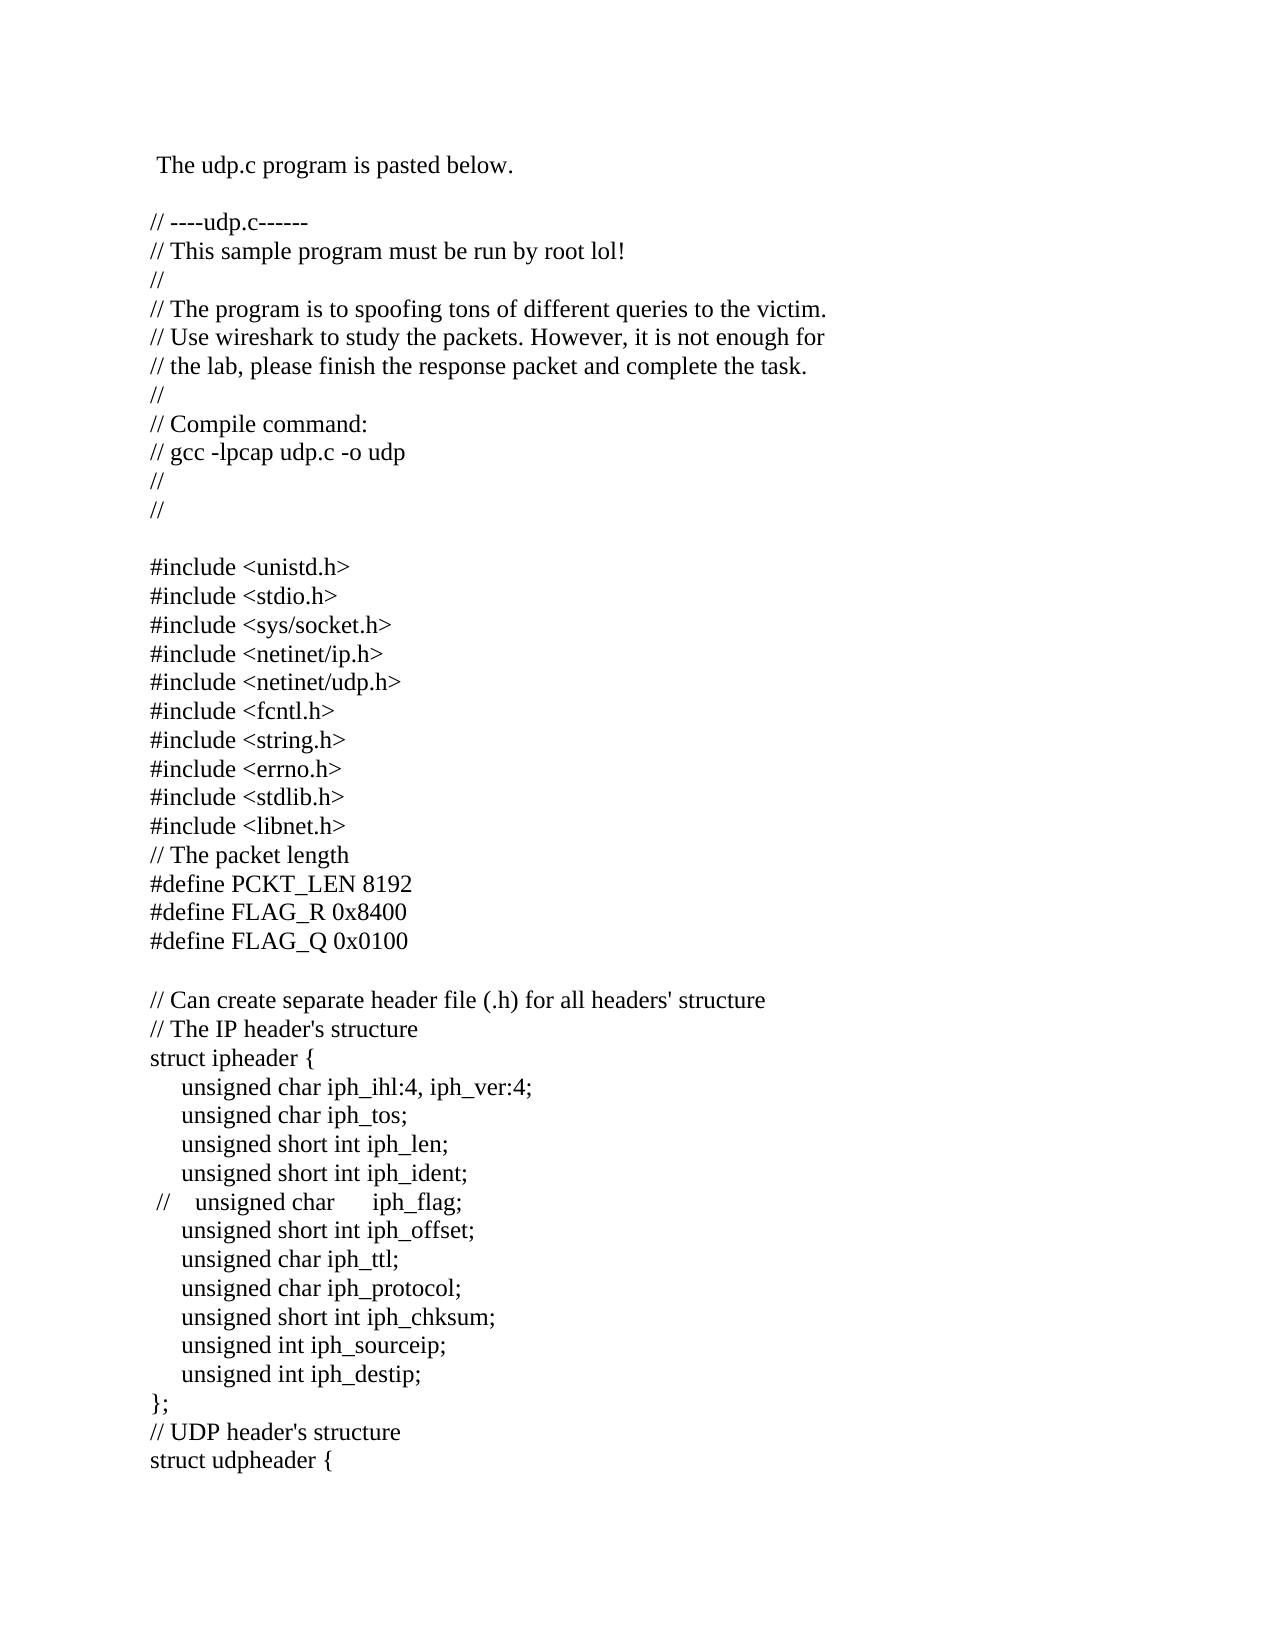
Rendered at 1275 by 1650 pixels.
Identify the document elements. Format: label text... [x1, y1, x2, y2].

text #include <string.h> [150, 725, 1125, 754]
text // Can create separate header file (.h) for all headers' structure [150, 986, 1125, 1014]
text #define FLAG_Q 0x0100 [150, 926, 1125, 955]
text // gcc -lpcap udp.c -o udp [150, 437, 1125, 466]
text // This sample program must be run by root lol! [150, 236, 1125, 265]
text #include <netinet/ip.h> [150, 639, 1125, 667]
text unsigned int iph_destip; [150, 1359, 1125, 1388]
text #include <libnet.h> [150, 811, 1125, 840]
text #include <fcntl.h> [150, 696, 1125, 725]
text unsigned char iph_tos; [150, 1101, 1125, 1129]
text unsigned short int iph_ident; [150, 1158, 1125, 1187]
text #include <sys/socket.h> [150, 610, 1125, 639]
text #include <netinet/udp.h> [150, 667, 1125, 696]
text // Use wireshark to study the packets. However, it is not enough for [150, 322, 1125, 351]
text The udp.c program is pasted below. [150, 150, 1125, 179]
text // [150, 466, 1125, 495]
text #include <stdlib.h> [150, 782, 1125, 811]
text // The IP header's structure [150, 1014, 1125, 1043]
text // unsigned char iph_flag; [150, 1187, 1125, 1216]
text // ----udp.c------ [150, 207, 1125, 236]
text // The program is to spoofing tons of different queries to the victim. [150, 294, 1125, 322]
text #define FLAG_R 0x8400 [150, 897, 1125, 926]
text #define PCKT_LEN 8192 [150, 869, 1125, 897]
text // [150, 495, 1125, 524]
text // Compile command: [150, 409, 1125, 437]
text // UDP header's structure [150, 1417, 1125, 1446]
text // the lab, please finish the response packet and complete the task. [150, 351, 1125, 380]
text unsigned short int iph_chksum; [150, 1302, 1125, 1331]
text }; [150, 1388, 1125, 1417]
text unsigned char iph_ihl:4, iph_ver:4; [150, 1072, 1125, 1101]
text struct ipheader { [150, 1043, 1125, 1072]
text #include <stdio.h> [150, 581, 1125, 610]
text #include <errno.h> [150, 754, 1125, 782]
text unsigned char iph_protocol; [150, 1273, 1125, 1302]
text struct udpheader { [150, 1446, 1125, 1474]
text #include <unistd.h> [150, 552, 1125, 581]
text unsigned short int iph_offset; [150, 1216, 1125, 1244]
text unsigned char iph_ttl; [150, 1244, 1125, 1273]
text unsigned int iph_sourceip; [150, 1331, 1125, 1359]
text // [150, 265, 1125, 294]
text // The packet length [150, 840, 1125, 869]
text unsigned short int iph_len; [150, 1129, 1125, 1158]
text // [150, 380, 1125, 409]
